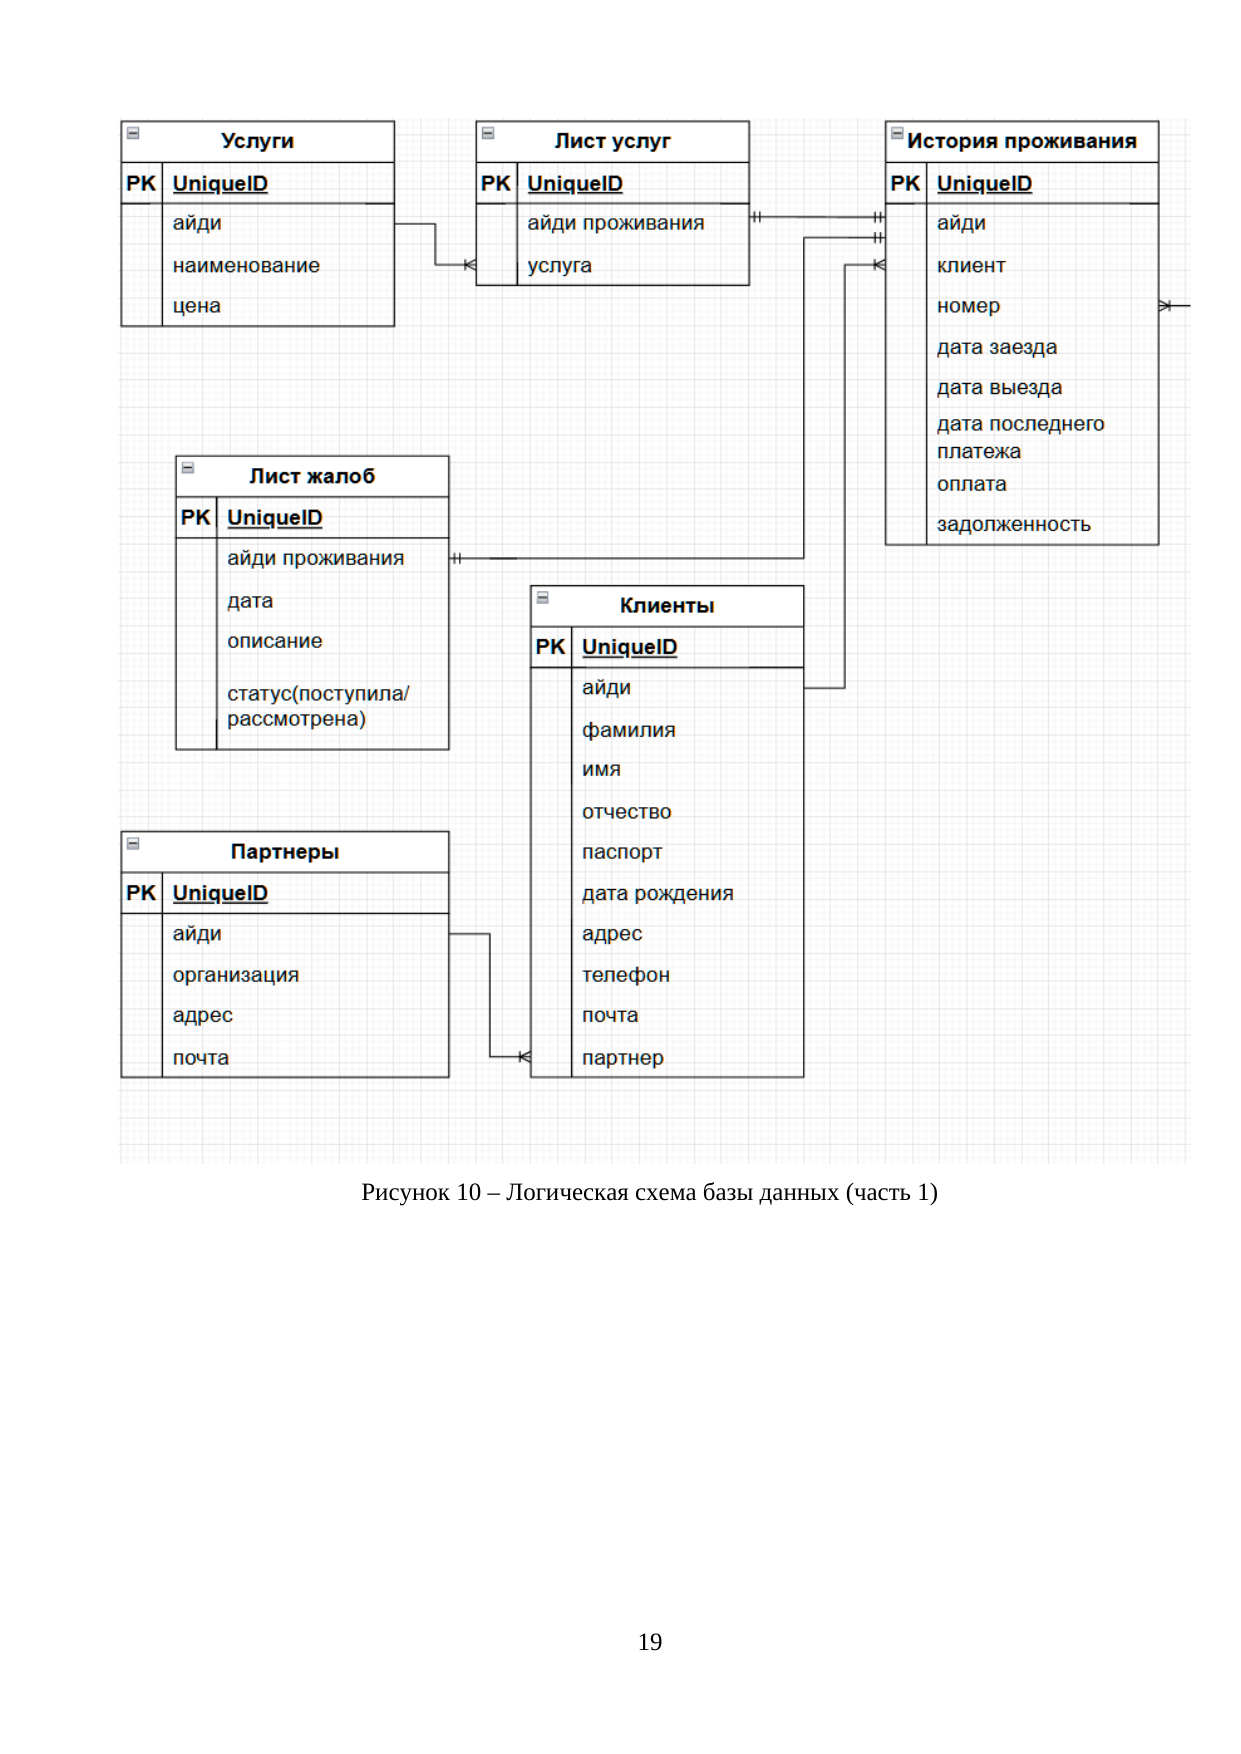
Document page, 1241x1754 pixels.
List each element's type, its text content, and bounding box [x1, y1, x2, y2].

picture [118, 118, 1191, 1164]
text Рисунок 10 – Логическая схема базы данных (часть 1) [118, 1177, 1181, 1206]
